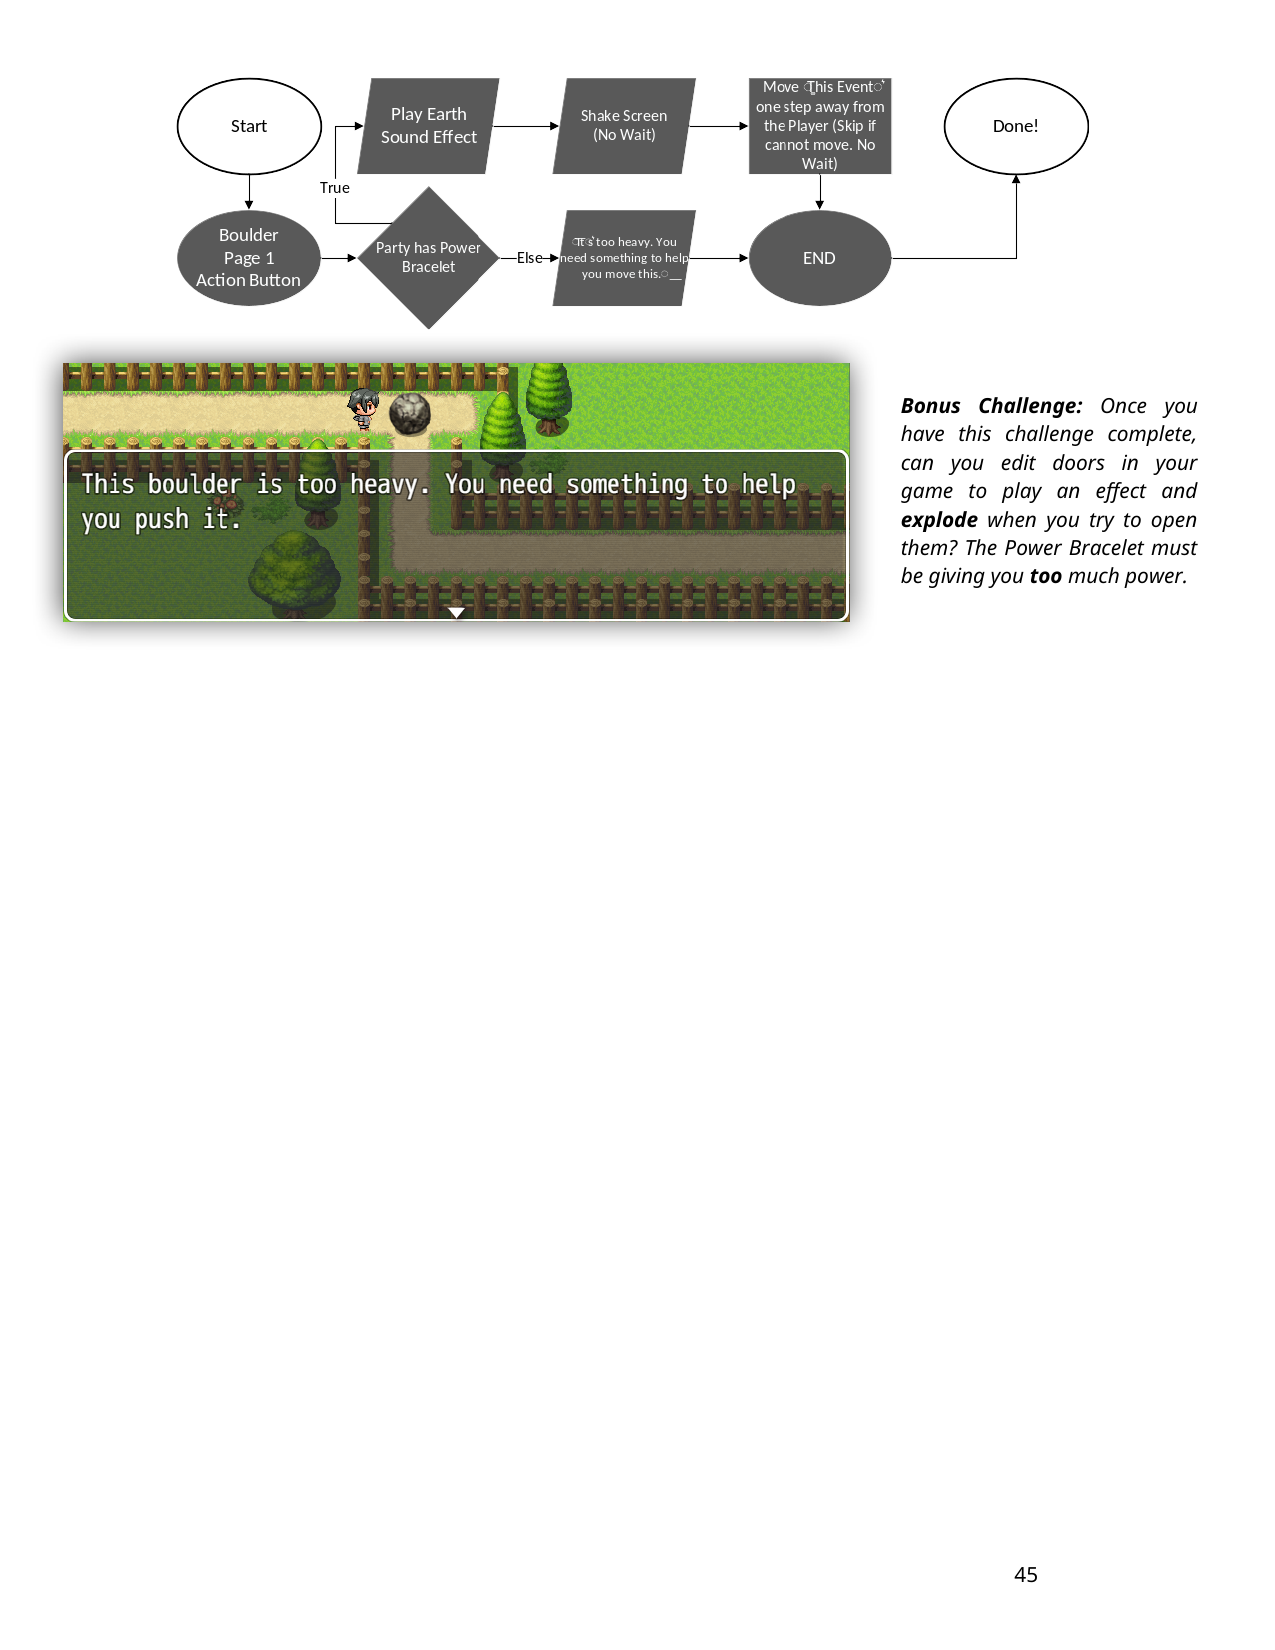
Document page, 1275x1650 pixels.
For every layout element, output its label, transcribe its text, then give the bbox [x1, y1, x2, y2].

picture [63, 363, 850, 622]
text Bonus Challenge: Once you have this challenge complete, can you edit doors in your game to play an effect and explode when you try to open them? The Power Bracelet must be giving you too much power. [872, 391, 1200, 590]
